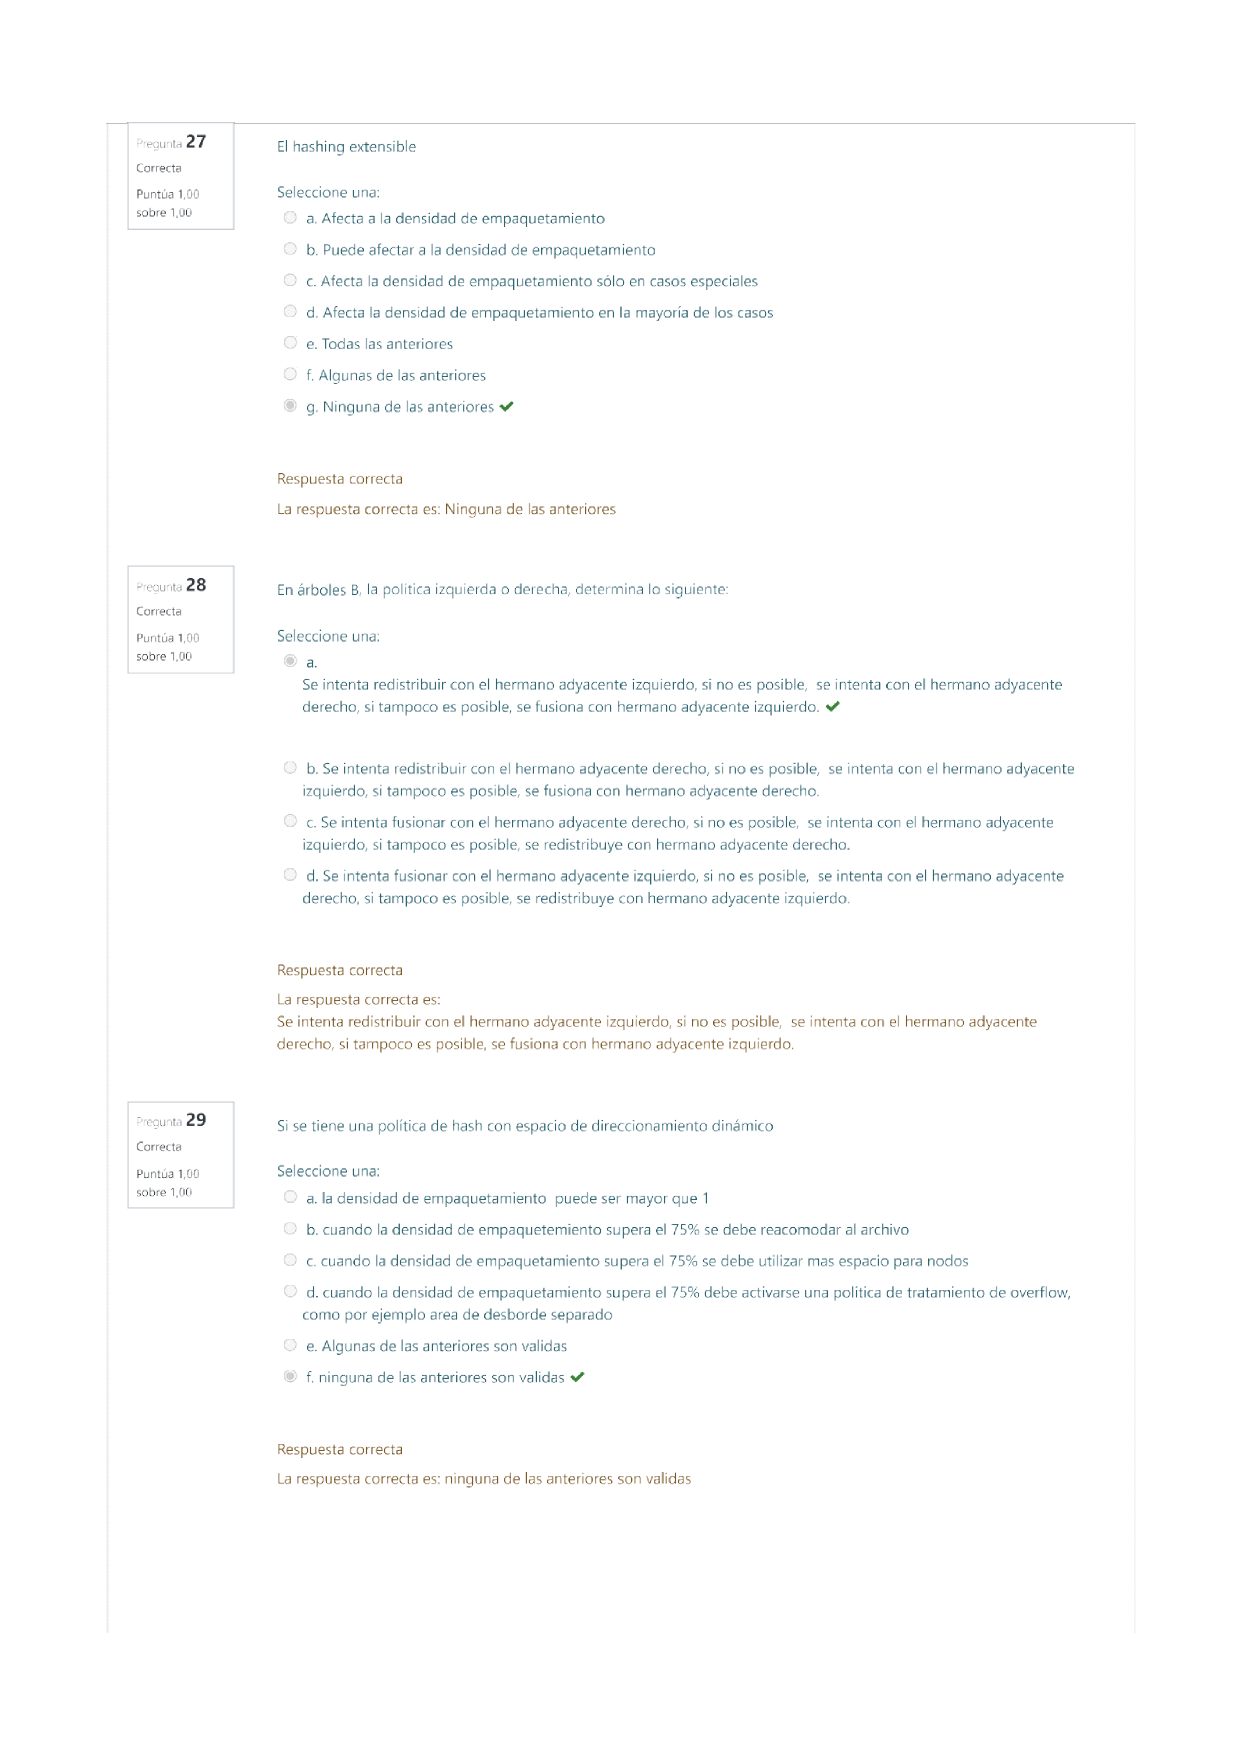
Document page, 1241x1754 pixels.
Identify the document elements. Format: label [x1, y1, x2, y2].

picture [105, 121, 1136, 1633]
